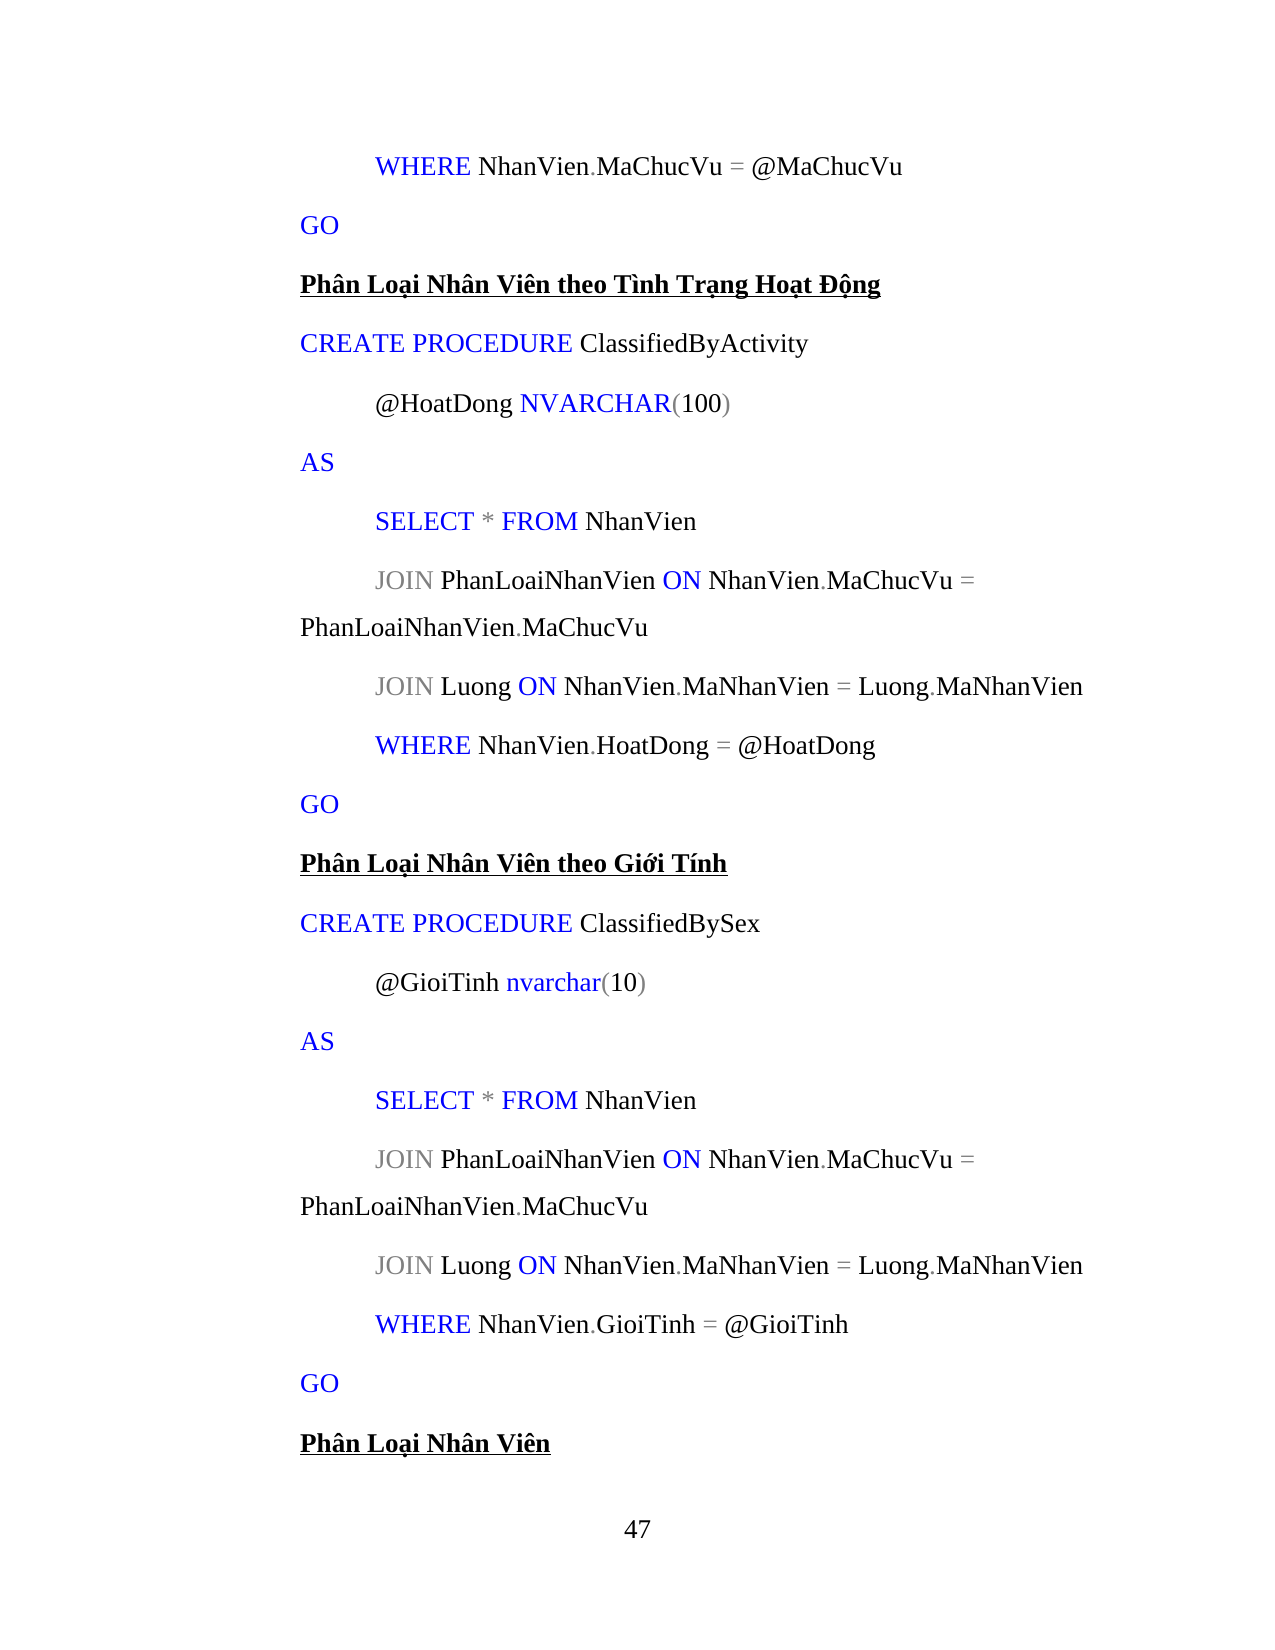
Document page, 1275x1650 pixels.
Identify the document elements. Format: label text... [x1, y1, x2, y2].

text GO [300, 788, 1125, 819]
text SELECT * FROM NhanVien [300, 505, 1125, 536]
text JOIN Luong ON NhanVien.MaNhanVien = Luong.MaNhanVien [300, 670, 1125, 701]
text @HoatDong NVARCHAR(100) [300, 387, 1125, 418]
text WHERE NhanVien.HoatDong = @HoatDong [300, 729, 1125, 760]
text Phân Loại Nhân Viên theo Giới Tính [300, 847, 1125, 879]
text AS [300, 1025, 1125, 1056]
text JOIN PhanLoaiNhanVien ON NhanVien.MaChucVu = PhanLoaiNhanVien.MaChucVu [300, 564, 1125, 642]
text JOIN Luong ON NhanVien.MaNhanVien = Luong.MaNhanVien [300, 1249, 1125, 1280]
text Phân Loại Nhân Viên [300, 1427, 1125, 1458]
text CREATE PROCEDURE ClassifiedByActivity [300, 327, 1125, 359]
text GO [300, 1367, 1125, 1399]
text AS [300, 446, 1125, 477]
text SELECT * FROM NhanVien [300, 1084, 1125, 1115]
text CREATE PROCEDURE ClassifiedBySex [300, 907, 1125, 938]
text WHERE NhanVien.MaChucVu = @MaChucVu [300, 150, 1125, 181]
text GO [300, 209, 1125, 240]
text Phân Loại Nhân Viên theo Tình Trạng Hoạt Động [300, 268, 1125, 299]
text WHERE NhanVien.GioiTinh = @GioiTinh [300, 1308, 1125, 1339]
text JOIN PhanLoaiNhanVien ON NhanVien.MaChucVu = PhanLoaiNhanVien.MaChucVu [300, 1143, 1125, 1221]
text @GioiTinh nvarchar(10) [300, 966, 1125, 997]
